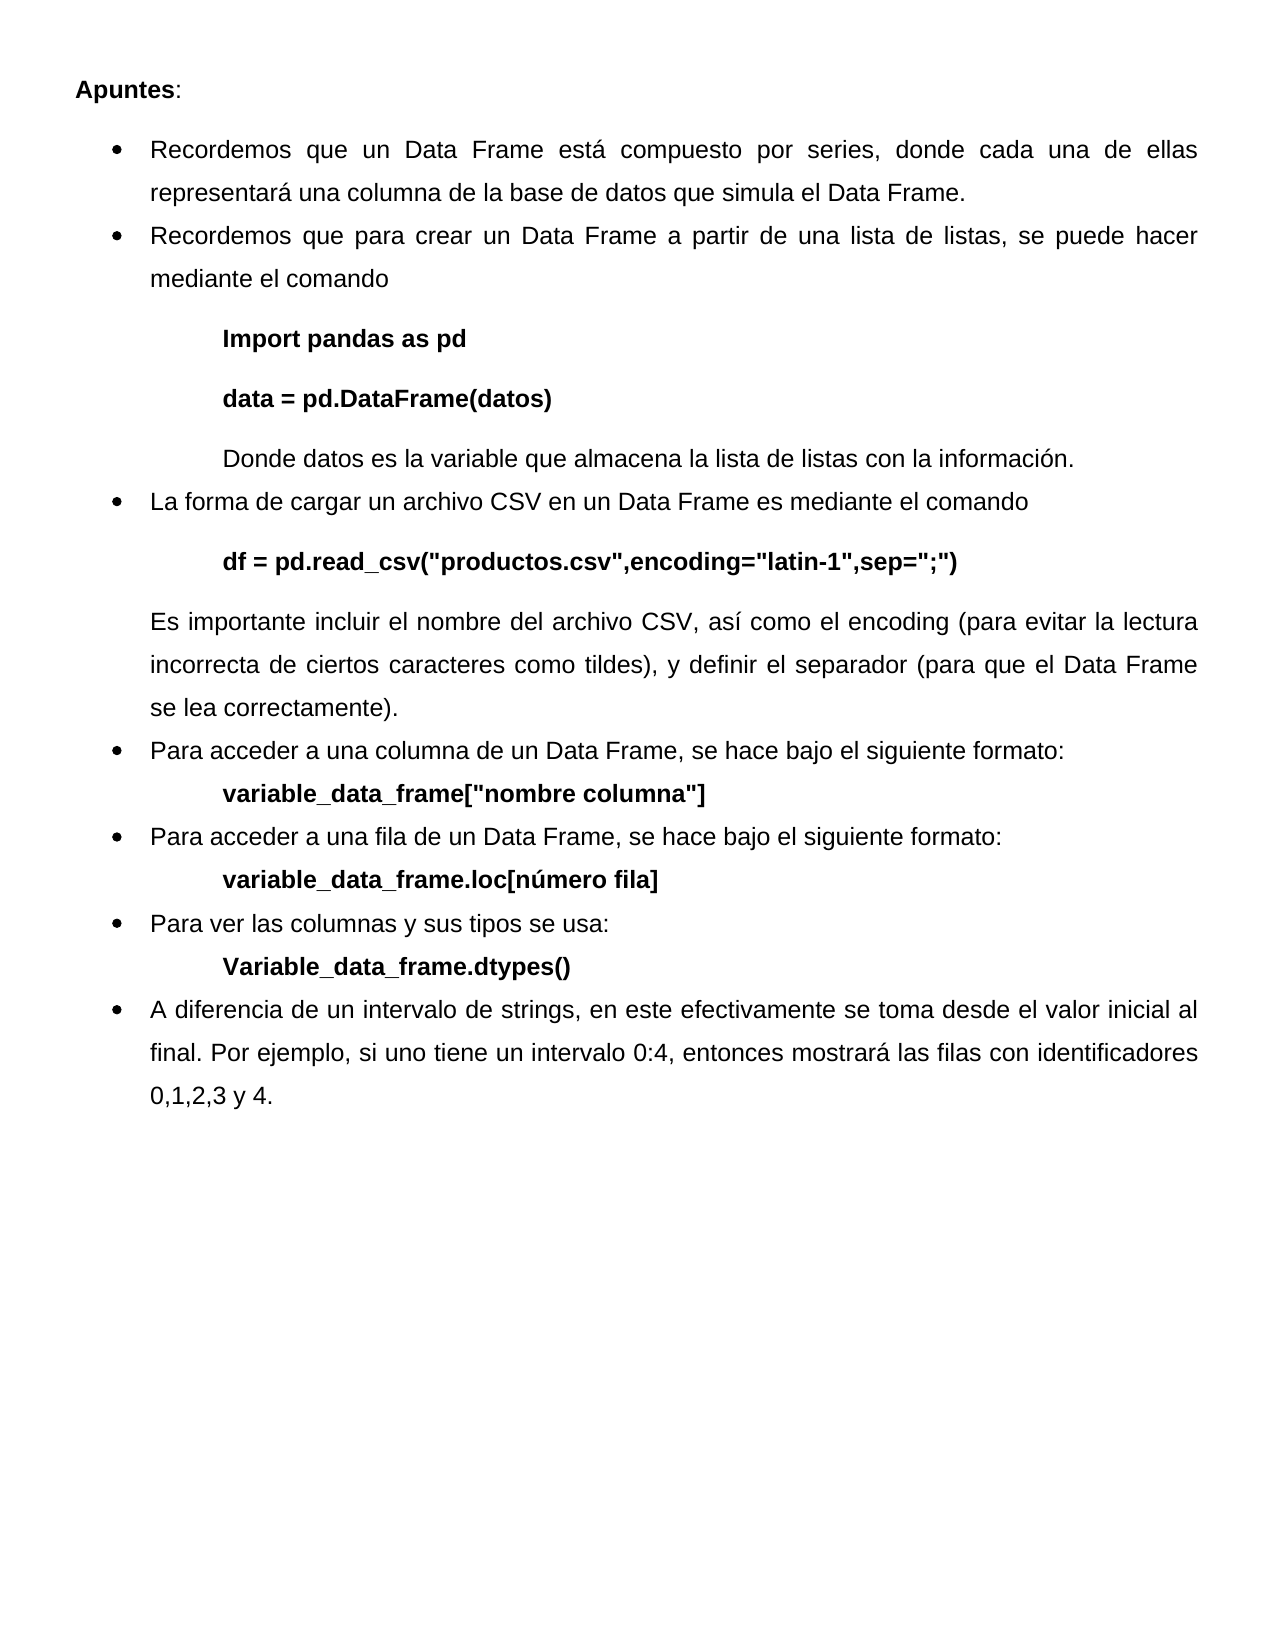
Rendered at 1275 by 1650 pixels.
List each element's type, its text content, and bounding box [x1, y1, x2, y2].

list Para acceder a una columna de un Data Frame, se hace bajo el siguiente formato: [112, 736, 1200, 765]
list Para ver las columnas y sus tipos se usa: [112, 909, 1200, 937]
list La forma de cargar un archivo CSV en un Data Frame es mediante el comando [112, 487, 1200, 516]
text data = pd.DataFrame(datos) [150, 384, 1200, 413]
list A diferencia de un intervalo de strings, en este efectivamente se toma desde el valor inicial al final. Por ejemplo, si uno tiene un intervalo 0:4, entonces mostrará las filas con identificadores 0,1,2,3 y 4. [112, 995, 1200, 1110]
text Import pandas as pd [150, 324, 1200, 353]
text Apuntes: [75, 75, 1200, 104]
list Recordemos que para crear un Data Frame a partir de una lista de listas, se puede hacer mediante el comando [112, 221, 1200, 293]
list variable_data_frame["nombre columna"] [150, 779, 1200, 808]
list Donde datos es la variable que almacena la lista de listas con la información. [150, 444, 1200, 472]
list variable_data_frame.loc[número fila] [150, 866, 1200, 894]
list Es importante incluir el nombre del archivo CSV, así como el encoding (para evitar la lectura incorrecta de ciertos caracteres como tildes), y definir el separador (para que el Data Frame se lea correctamente). [150, 607, 1200, 722]
list Variable_data_frame.dtypes() [222, 952, 1200, 981]
list Para acceder a una fila de un Data Frame, se hace bajo el siguiente formato: [112, 822, 1200, 851]
list Recordemos que un Data Frame está compuesto por series, donde cada una de ellas representará una columna de la base de datos que simula el Data Frame. [112, 135, 1200, 207]
text df = pd.read_csv("productos.csv",encoding="latin-1",sep=";") [186, 547, 1200, 576]
